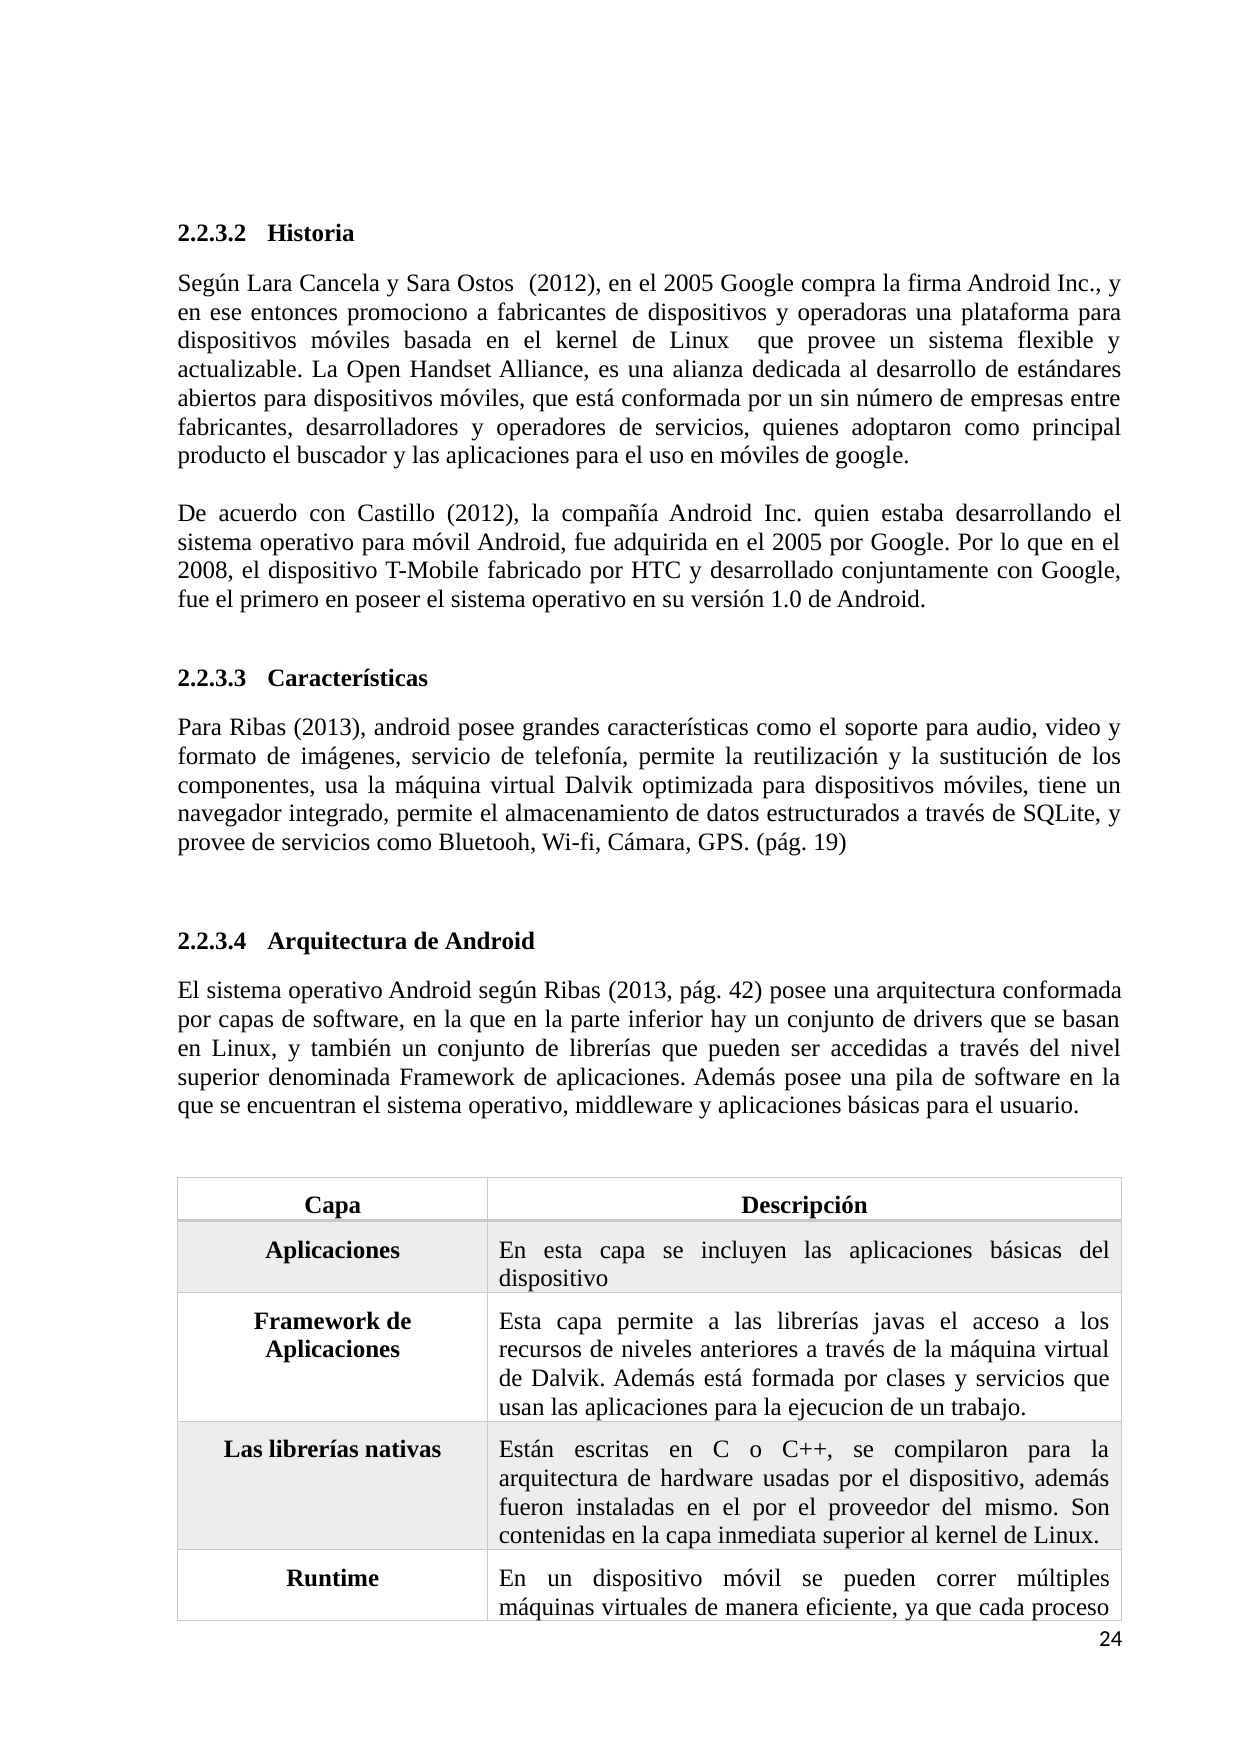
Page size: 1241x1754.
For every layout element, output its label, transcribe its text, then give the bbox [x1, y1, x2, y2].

table_cell Framework de Aplicaciones [178, 1293, 487, 1421]
subtitle Arquitectura de Android [177, 926, 1122, 955]
text Para Ribas (2013), android posee grandes características como el soporte para audio, video y formato de imágenes, servicio de telefonía, permite la reutilización y la sustitución de los componentes, usa la máquina virtual Dalvik optimizada para dispositivos móviles, tiene un navegador integrado, permite el almacenamiento de datos estructurados a través de SQLite, y provee de servicios como Bluetooh, Wi-fi, Cámara, GPS. [177, 712, 1122, 856]
table_cell Están escritas en C o C++, se compilaron para la arquitectura de hardware usadas por el dispositivo, además fueron instaladas en el por el proveedor del mismo. Son contenidas en la capa inmediata superior al kernel de Linux. [488, 1422, 1121, 1549]
table_cell Runtime [178, 1550, 487, 1620]
table_header Capa [178, 1178, 487, 1219]
text De acuerdo con Castillo (2012), la compañía Android Inc. quien estaba desarrollando el sistema operativo para móvil Android, fue adquirida en el 2005 por Google. Por lo que en el 2008, el dispositivo T-Mobile fabricado por HTC y desarrollado conjuntamente con Google, fue el primero en poseer el sistema operativo en su versión 1.0 de Android. [177, 498, 1122, 613]
text El sistema operativo Android según Ribas posee una arquitectura conformada por capas de software, en la que en la parte inferior hay un conjunto de drivers que se basan en Linux, y también un conjunto de librerías que pueden ser accedidas a través del nivel superior denominada Framework de aplicaciones. Además posee una pila de software en la que se encuentran el sistema operativo, middleware y aplicaciones básicas para el usuario. [177, 976, 1122, 1119]
table_cell Aplicaciones [178, 1222, 487, 1292]
subtitle Características [177, 663, 1122, 691]
table_cell En esta capa se incluyen las aplicaciones básicas del dispositivo [488, 1222, 1121, 1292]
subtitle Historia [177, 218, 1122, 247]
table_cell Las librerías nativas [178, 1422, 487, 1549]
text Según Lara Cancela y Sara Ostos , en el 2005 Google compra la firma Android Inc., y en ese entonces promociono a fabricantes de dispositivos y operadoras una plataforma para dispositivos móviles basada en el kernel de Linux que provee un sistema flexible y actualizable. La Open Handset Alliance, es una alianza dedicada al desarrollo de estándares abiertos para dispositivos móviles, que está conformada por un sin número de empresas entre fabricantes, desarrolladores y operadores de servicios, quienes adoptaron como principal producto el buscador y las aplicaciones para el uso en móviles de google. [177, 268, 1122, 469]
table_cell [488, 1550, 1121, 1620]
table_header Descripción [488, 1178, 1121, 1219]
table_cell Esta capa permite a las librerías javas el acceso a los recursos de niveles anteriores a través de la máquina virtual de Dalvik. Además está formada por clases y servicios que usan las aplicaciones para la ejecucion de un trabajo. [488, 1293, 1121, 1421]
